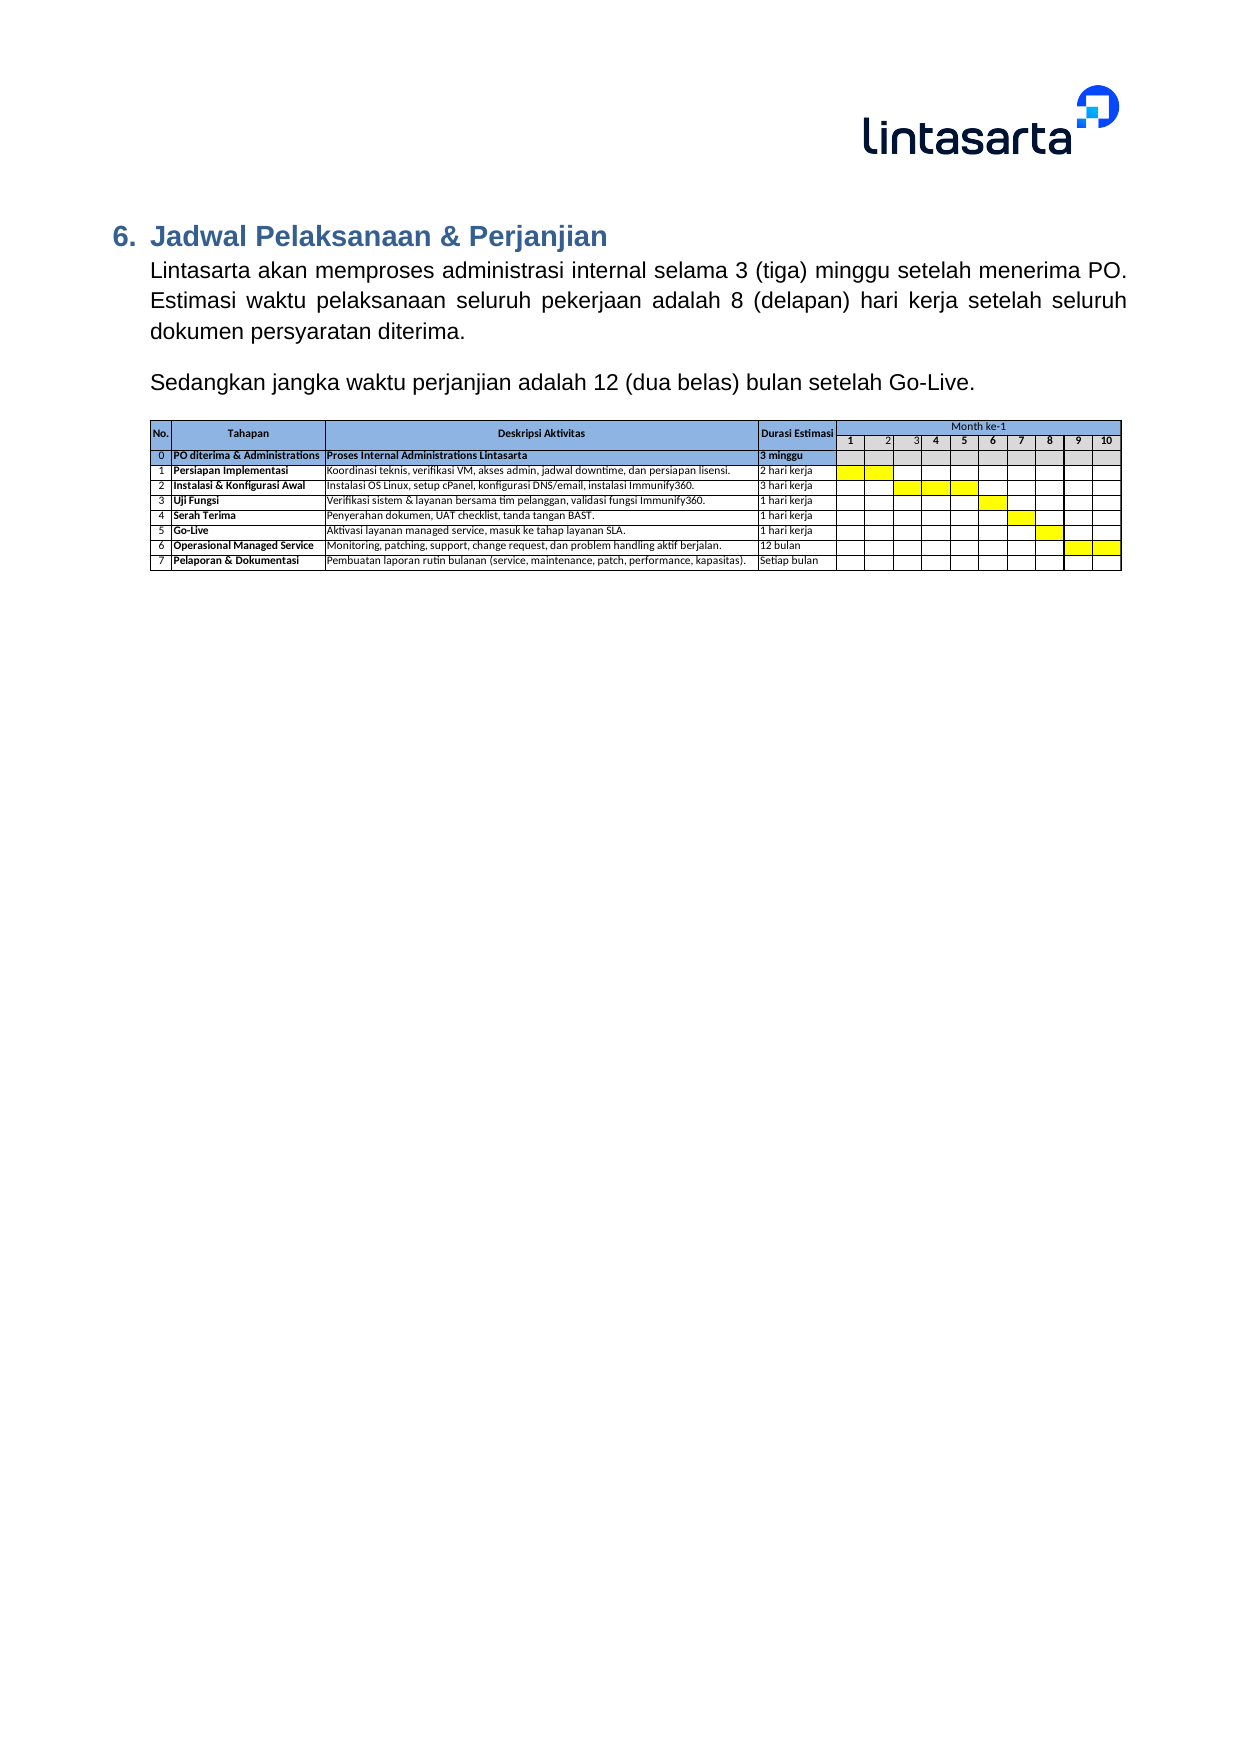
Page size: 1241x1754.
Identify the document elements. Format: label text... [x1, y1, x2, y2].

subtitle Jadwal Pelaksanaan & Perjanjian [112, 219, 1128, 252]
text Sedangkan jangka waktu perjanjian adalah 12 (dua belas) bulan setelah Go-Live. [150, 369, 1128, 395]
picture [856, 75, 1129, 169]
text Lintasarta akan memproses administrasi internal selama 3 (tiga) minggu setelah menerima PO. Estimasi waktu pelaksanaan seluruh pekerjaan adalah 8 (delapan) hari kerja setelah seluruh dokumen persyaratan diterima. [150, 257, 1128, 344]
